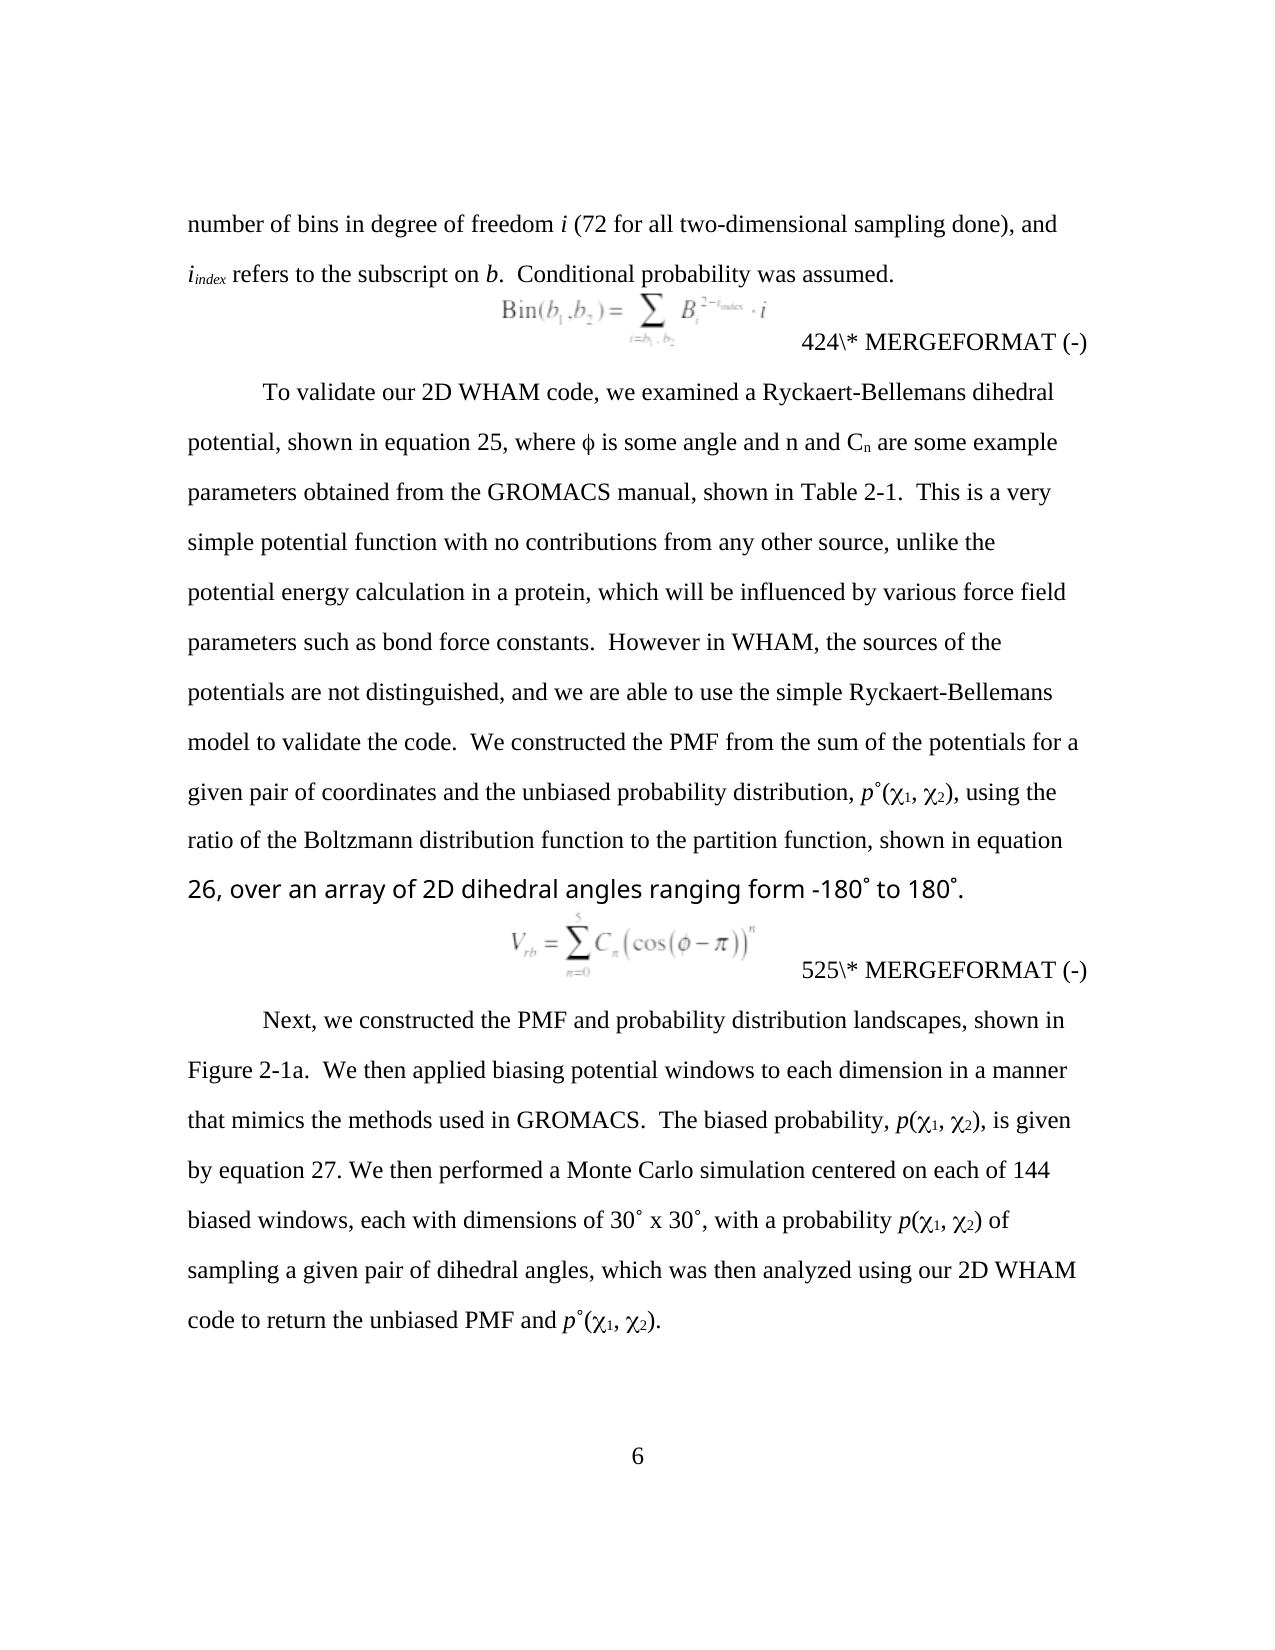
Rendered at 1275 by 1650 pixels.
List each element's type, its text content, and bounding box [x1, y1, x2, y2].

text To validate our 2D WHAM code, we examined a Ryckaert-Bellemans dihedral potential, shown in equation , where is some angle and n and Cn are some example parameters obtained from the GROMACS manual, shown in Table 2-1. This is a very simple potential function with no contributions from any other source, unlike the potential energy calculation in a protein, which will be influenced by various force field parameters such as bond force constants. However in WHAM, the sources of the potentials are not distinguished, and we are able to use the simple Ryckaert-Bellemans model to validate the code. We constructed the PMF from the sum of the potentials for a given pair of coordinates and the unbiased probability distribution, p˚(1, 2), using the ratio of the Boltzmann distribution function to the partition function, shown in equation , over an array of 2D dihedral angles ranging form -180˚ to 180˚. [187, 355, 1087, 905]
text Next, we constructed the PMF and probability distribution landscapes, shown in Figure 2-1a. We then applied biasing potential windows to each dimension in a manner that mimics the methods used in GROMACS. The biased probability, p(1, 2), is given by equation . We then performed a Monte Carlo simulation centered on each of 144 biased windows, each with dimensions of 30˚ x 30˚, with a probability p(1, 2) of sampling a given pair of dihedral angles, which was then analyzed using our 2D WHAM code to return the unbiased PMF and p˚(1, 2). [187, 984, 1087, 1334]
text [187, 187, 1087, 287]
